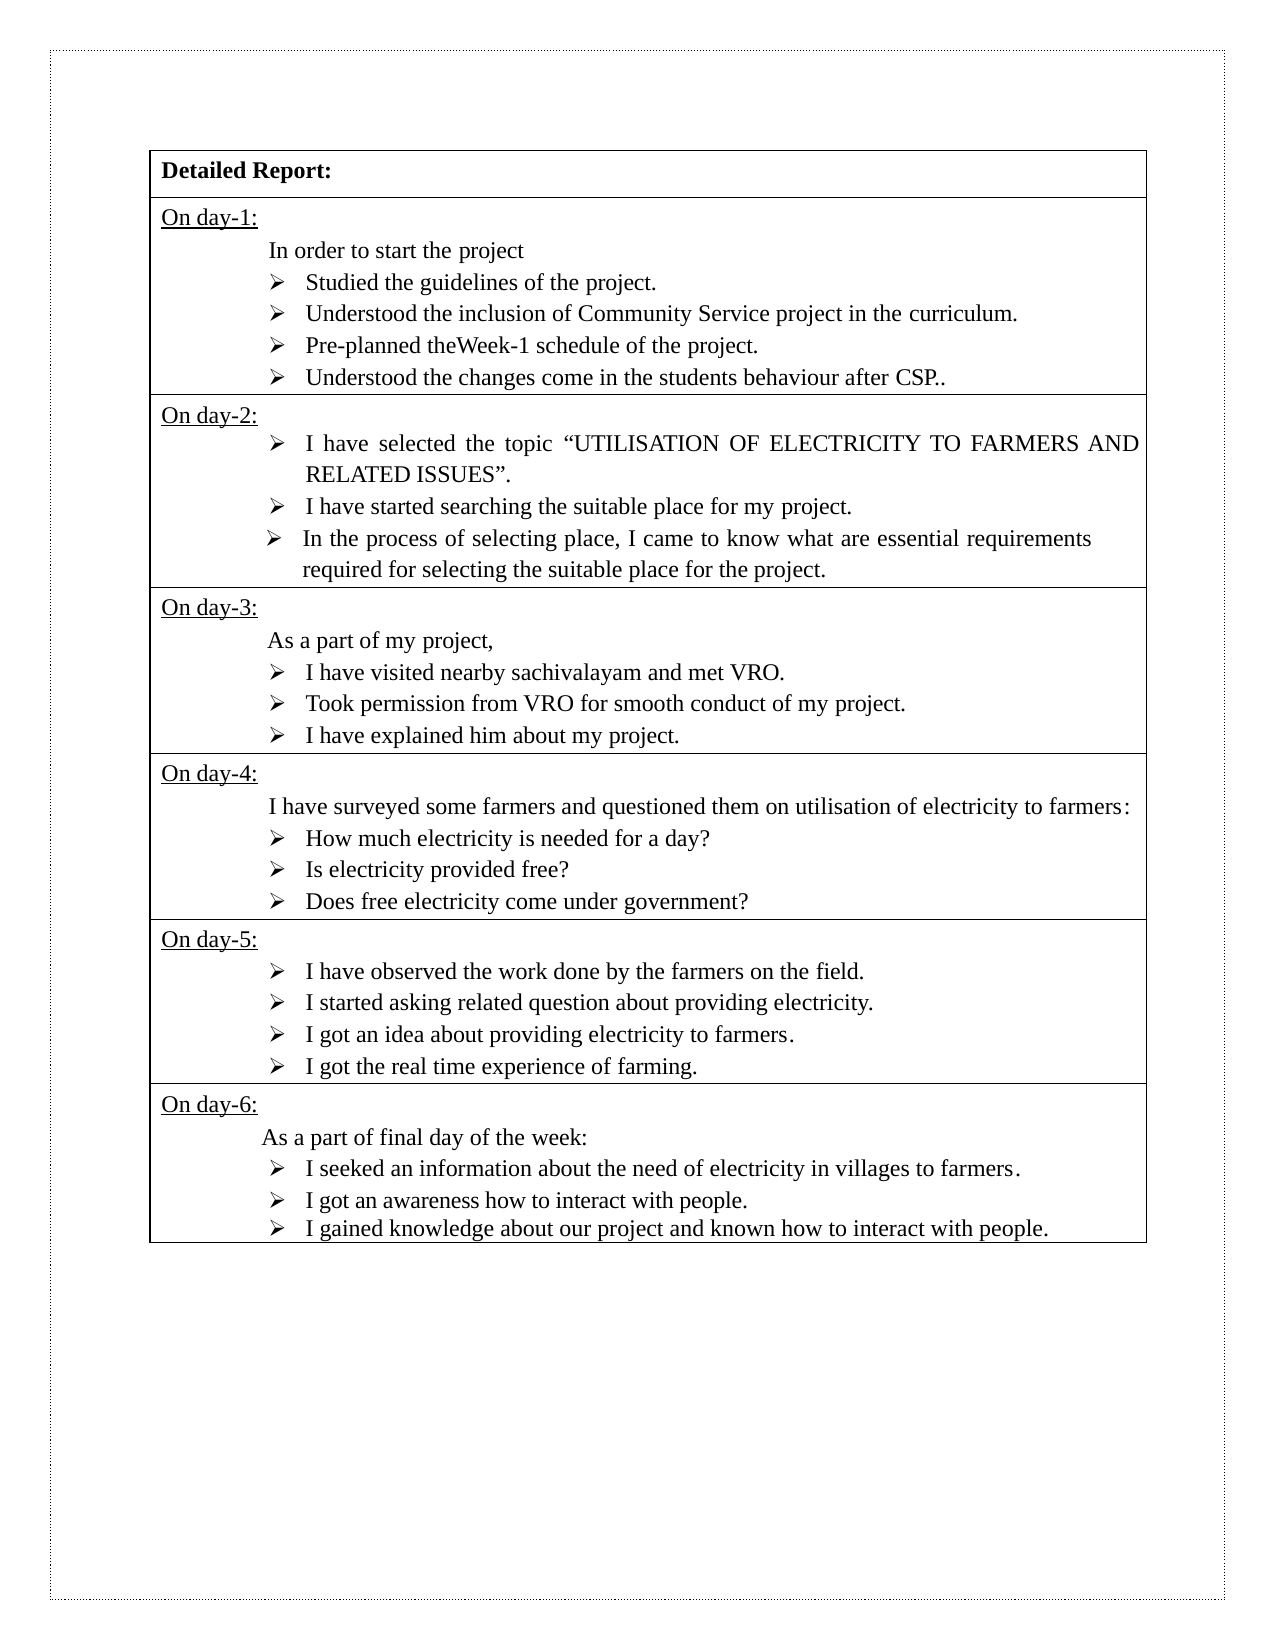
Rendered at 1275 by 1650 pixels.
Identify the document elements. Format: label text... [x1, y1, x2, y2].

table_cell On day-1: In order to start the project Studied the guidelines of the project. Understood the inclusion of Community Service project in the curriculum. Pre-planned theWeek-1 schedule of the project. Understood the changes come in the students behaviour after CSP.. [151, 198, 1146, 394]
table_cell On day-5: I have observed the work done by the farmers on the field. I started asking related question about providing electricity. I got an idea about providing electricity to farmers. I got the real time experience of farming. [151, 920, 1146, 1083]
table_cell On day-3: As a part of my project, I have visited nearby sachivalayam and met VRO. Took permission from VRO for smooth conduct of my project. I have explained him about my project. [151, 588, 1146, 752]
table_cell On day-2: I have selected the topic “UTILISATION OF ELECTRICITY TO FARMERS AND RELATED ISSUES”. I have started searching the suitable place for my project. In the process of selecting place, I came to know what are essential requirements required for selecting the suitable place for the project. [151, 395, 1146, 587]
table_cell On day-6: As a part of final day of the week: I seeked an information about the need of electricity in villages to farmers. I got an awareness how to interact with people. I gained knowledge about our project and known how to interact with people. [151, 1084, 1146, 1242]
table_cell Detailed Report: [151, 151, 1146, 197]
table_cell On day-4: I have surveyed some farmers and questioned them on utilisation of electricity to farmers: How much electricity is needed for a day? Is electricity provided free? Does free electricity come under government? [151, 754, 1146, 918]
